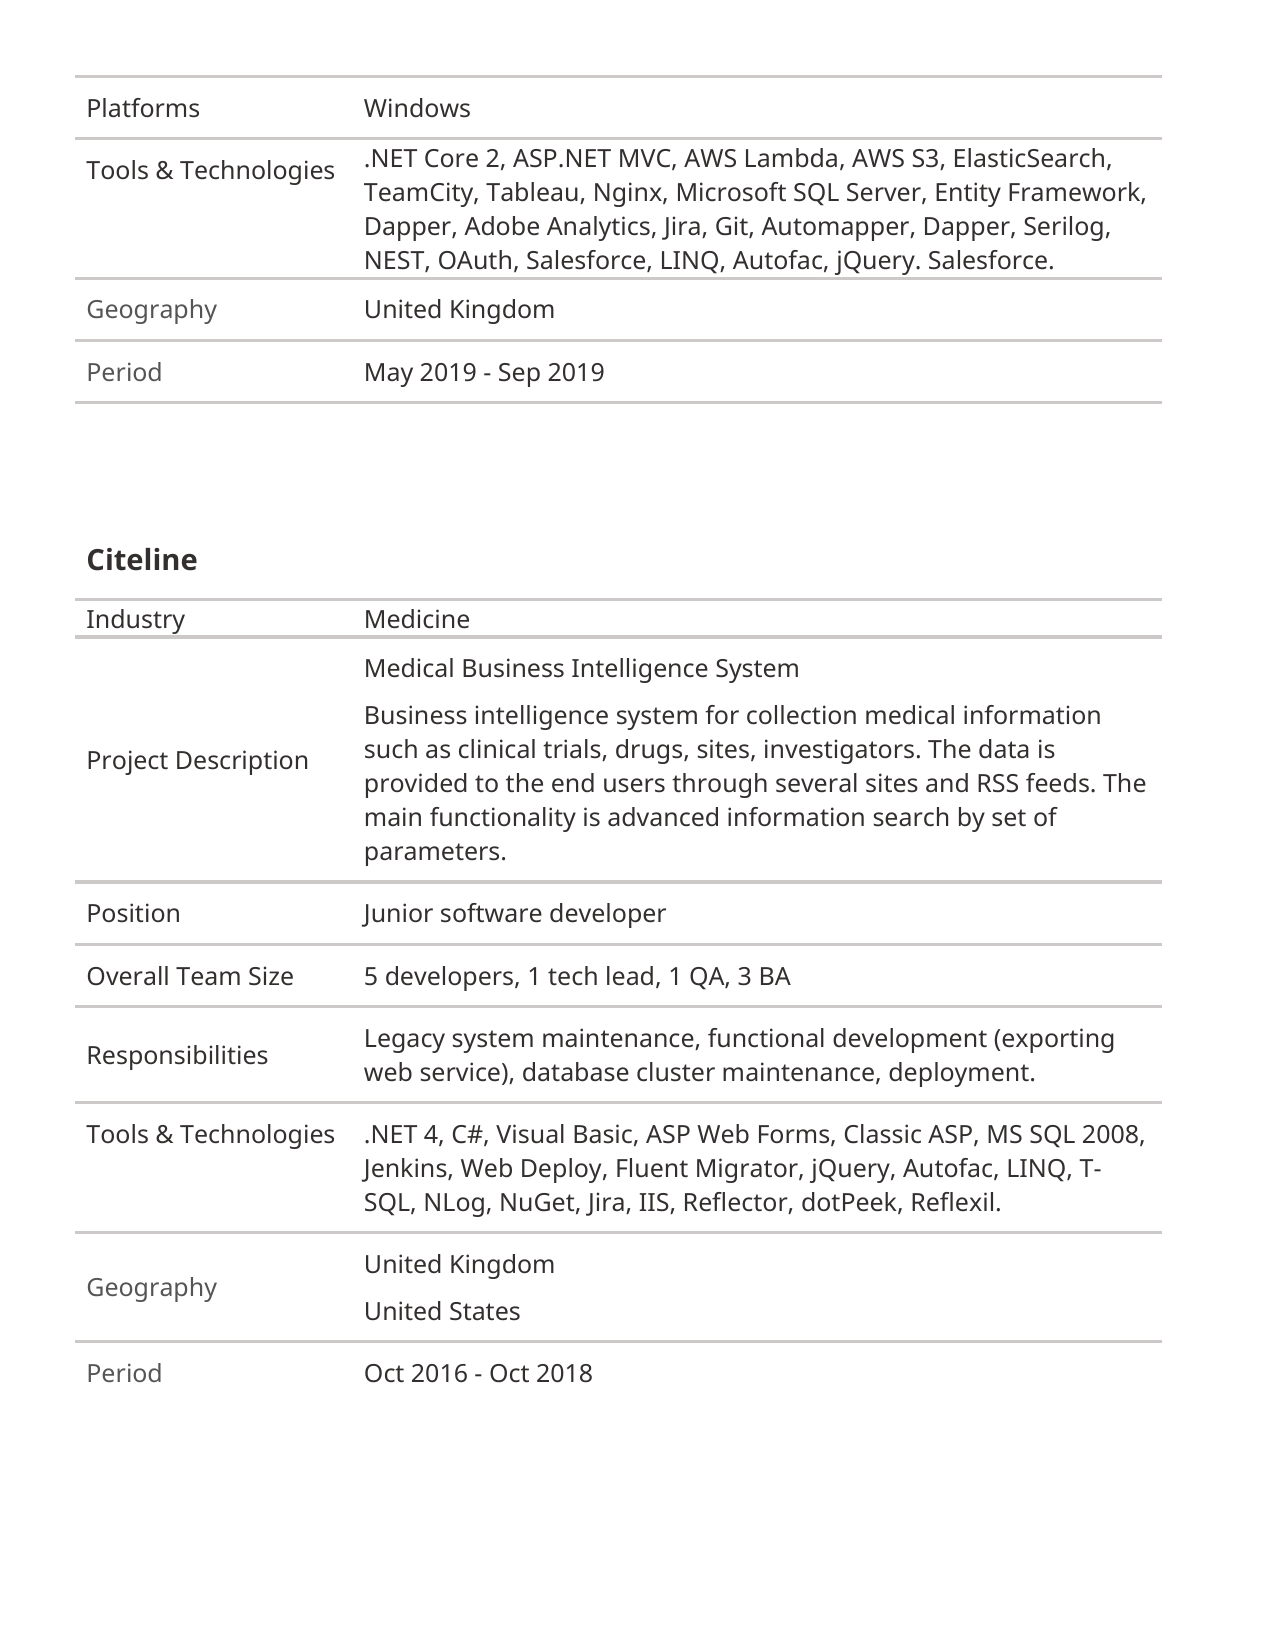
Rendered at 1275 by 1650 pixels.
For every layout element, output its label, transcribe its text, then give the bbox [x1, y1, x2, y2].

table_cell Tools & Technologies [75, 1104, 352, 1231]
table_cell Responsibilities [75, 1008, 352, 1101]
table_cell Medical Business Intelligence System Business intelligence system for collection medical information such as clinical trials, drugs, sites, investigators. The data is provided to the end users through several sites and RSS feeds. The main functionality is advanced information search by set of parameters. [353, 639, 1162, 880]
table_cell Windows [353, 78, 1162, 137]
table_cell Oct 2016 - Oct 2018 [353, 1343, 1162, 1402]
table_cell Overall Team Size [75, 946, 352, 1005]
table_cell Geography [75, 1234, 352, 1340]
table_cell Period [75, 1343, 352, 1402]
table_cell Position [75, 884, 352, 942]
table_cell .NET Core 2, ASP.NET MVC, AWS Lambda, AWS S3, ElasticSearch, TeamCity, Tableau, Nginx, Microsoft SQL Server, Entity Framework, Dapper, Adobe Analytics, Jira, Git, Automapper, Dapper, Serilog, NEST, OAuth, Salesforce, LINQ, Autofac, jQuery. Salesforce. [353, 140, 1162, 277]
table_cell Citeline [75, 404, 1162, 598]
table_cell Tools & Technologies [75, 140, 352, 277]
table_cell May 2019 - Sep 2019 [353, 342, 1162, 401]
table_cell Period [75, 342, 352, 401]
table_cell Project Description [75, 639, 352, 880]
table_cell 5 developers, 1 tech lead, 1 QA, 3 BA [353, 946, 1162, 1005]
table_cell .NET 4, C#, Visual Basic, ASP Web Forms, Classic ASP, MS SQL 2008, Jenkins, Web Deploy, Fluent Migrator, jQuery, Autofac, LINQ, T-SQL, NLog, NuGet, Jira, IIS, Reflector, dotPeek, Reflexil. [353, 1104, 1162, 1231]
table_cell Geography [75, 280, 352, 339]
table_cell United Kingdom United States [353, 1234, 1162, 1340]
table_cell Legacy system maintenance, functional development (exporting web service), database cluster maintenance, deployment. [353, 1008, 1162, 1101]
table_cell Industry [75, 601, 352, 635]
table_cell Platforms [75, 78, 352, 137]
table_cell Junior software developer [353, 884, 1162, 942]
table_cell Medicine [353, 601, 1162, 635]
table_cell United Kingdom [353, 280, 1162, 339]
